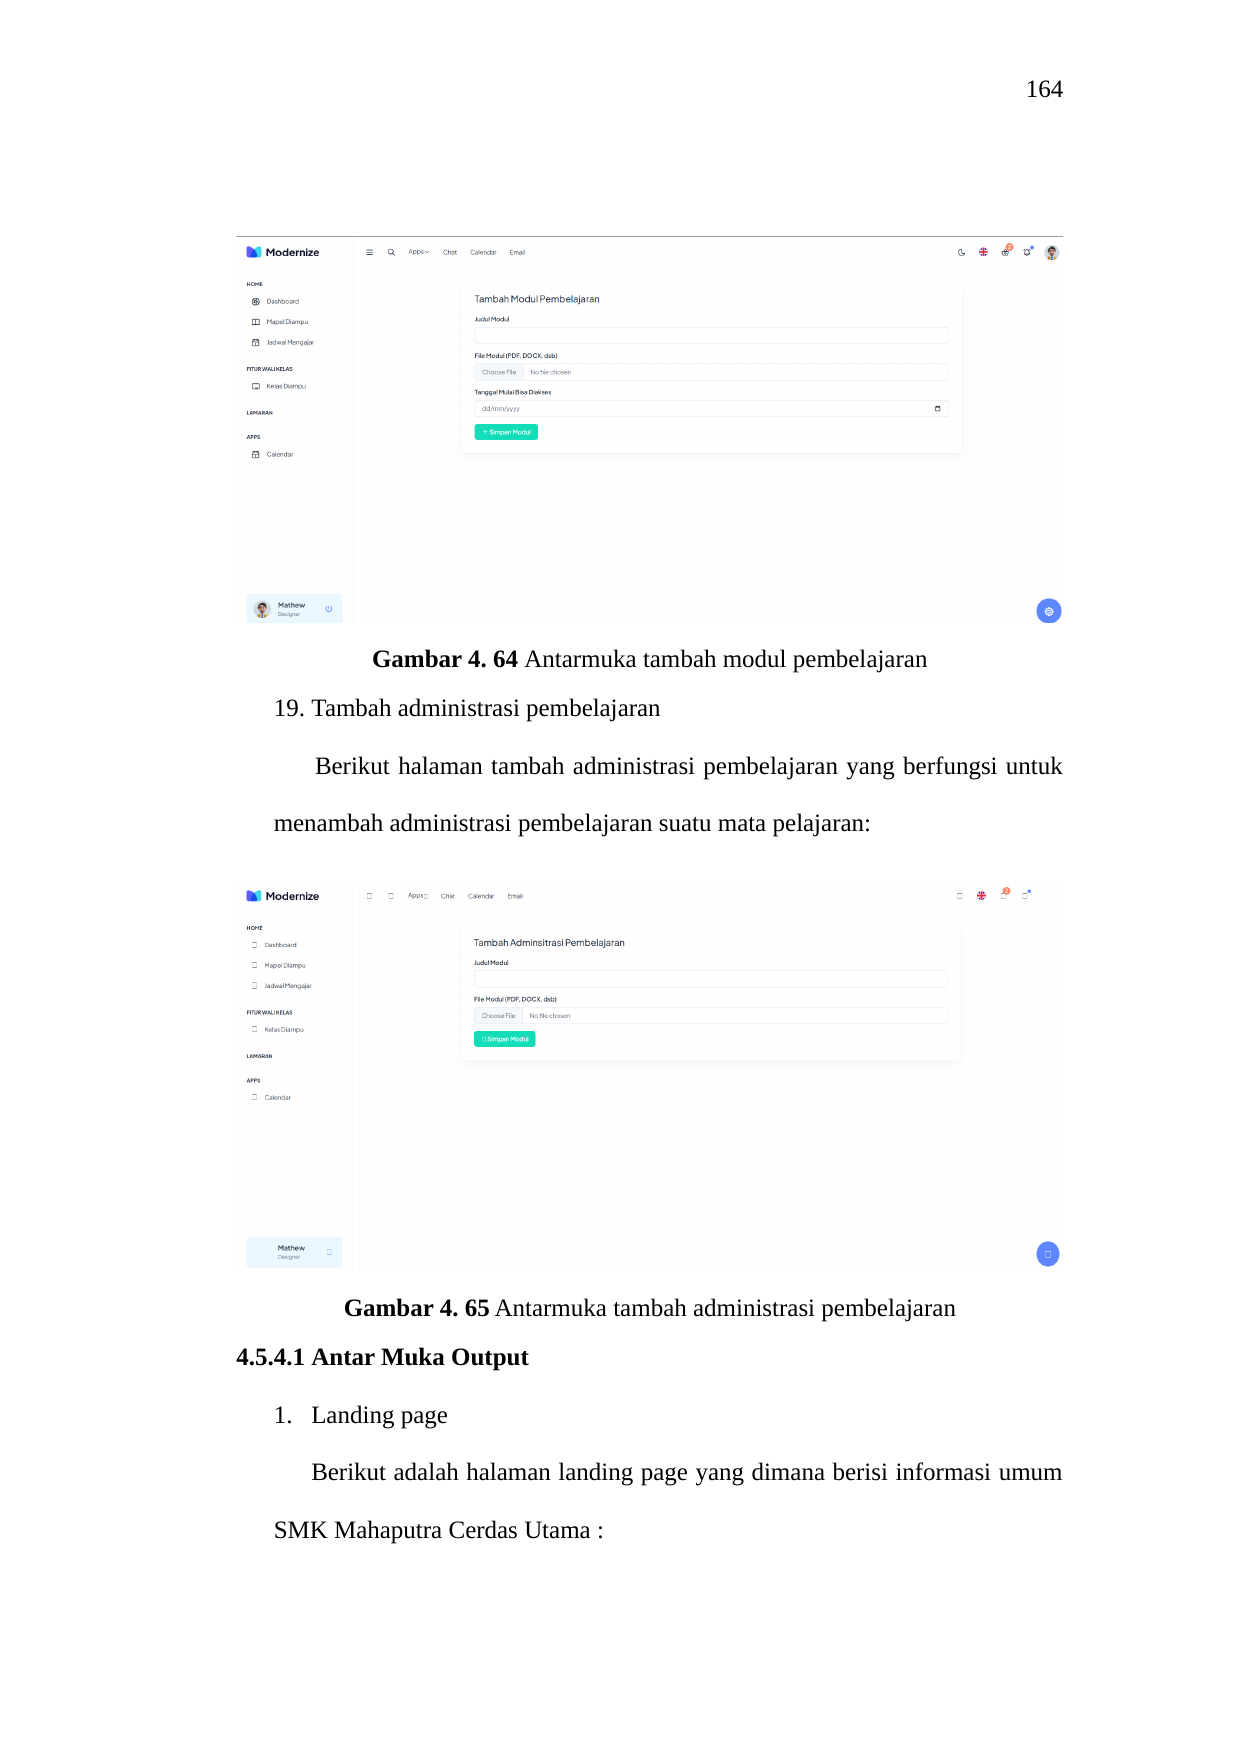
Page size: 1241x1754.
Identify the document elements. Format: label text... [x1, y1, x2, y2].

picture [236, 236, 1063, 623]
picture [236, 882, 1063, 1272]
list Berikut adalah halaman landing page yang dimana berisi informasi umum SMK Mahaputra Cerdas Utama : [273, 1457, 1063, 1543]
list Landing page [273, 1400, 1063, 1428]
list Berikut halaman tambah administrasi pembelajaran yang berfungsi untuk menambah administrasi pembelajaran suatu mata pelajaran: [273, 751, 1063, 837]
list Tambah administrasi pembelajaran [274, 693, 1063, 722]
list Antar Muka Output [236, 1342, 1063, 1371]
